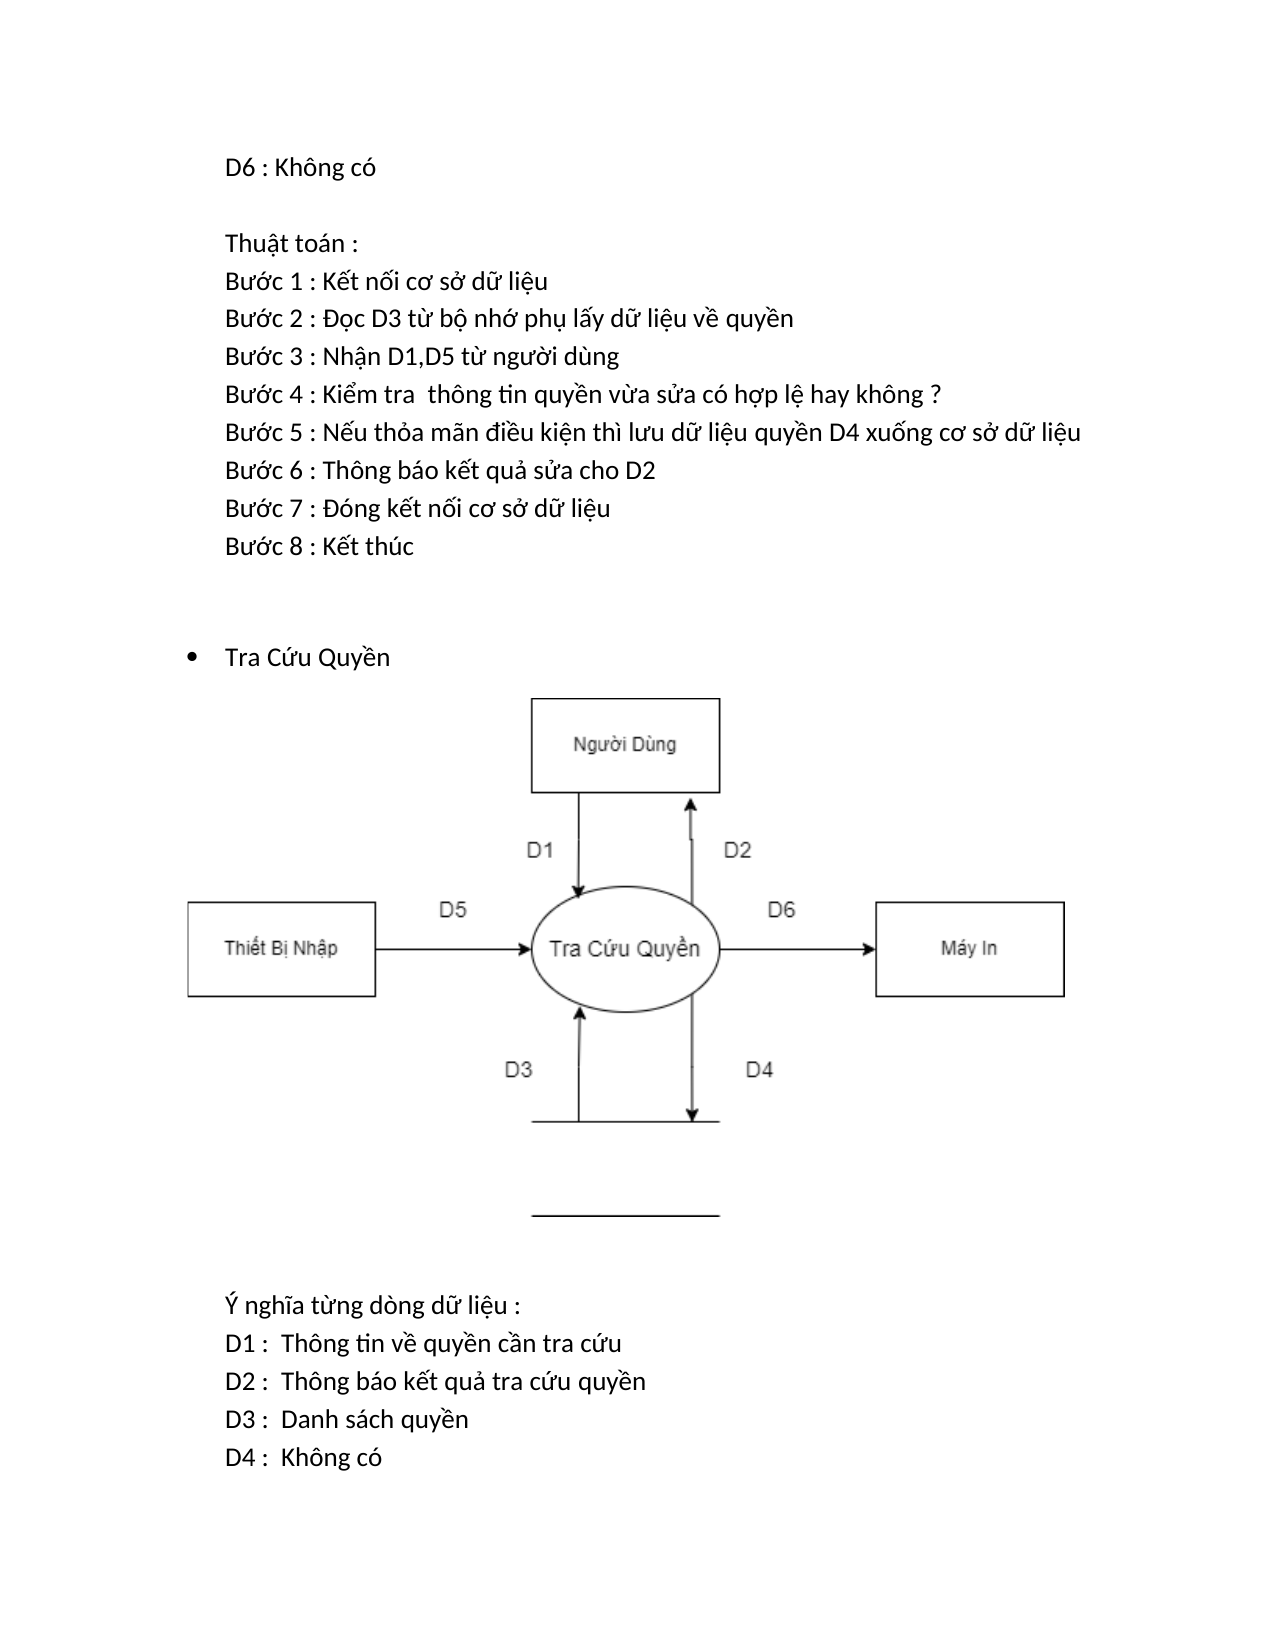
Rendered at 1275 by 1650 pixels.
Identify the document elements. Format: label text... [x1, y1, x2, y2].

picture [187, 698, 1065, 1217]
list Bước 7 : Đóng kết nối cơ sở dữ liệu [225, 491, 1125, 524]
list Bước 1 : Kết nối cơ sở dữ liệu [225, 264, 1125, 297]
list D2 : Thông báo kết quả tra cứu quyền [225, 1364, 1125, 1397]
list D3 : Danh sách quyền [225, 1402, 1125, 1435]
list Bước 8 : Kết thúc [225, 529, 1125, 562]
list D4 : Không có [225, 1440, 1125, 1473]
list Tra Cứu Quyền [187, 640, 1125, 673]
list Bước 4 : Kiểm tra thông tin quyền vừa sửa có hợp lệ hay không ? [225, 377, 1125, 411]
list D6 : Không có [225, 150, 1125, 183]
list Thuật toán : [225, 226, 1125, 259]
list Bước 2 : Đọc D3 từ bộ nhớ phụ lấy dữ liệu về quyền [225, 302, 1125, 335]
list Bước 3 : Nhận D1,D5 từ người dùng [225, 339, 1125, 373]
list Bước 5 : Nếu thỏa mãn điều kiện thì lưu dữ liệu quyền D4 xuống cơ sở dữ liệu [225, 415, 1125, 448]
list Ý nghĩa từng dòng dữ liệu : [225, 1288, 1125, 1321]
list Bước 6 : Thông báo kết quả sửa cho D2 [225, 453, 1125, 486]
list D1 : Thông tin về quyền cần tra cứu [225, 1326, 1125, 1359]
